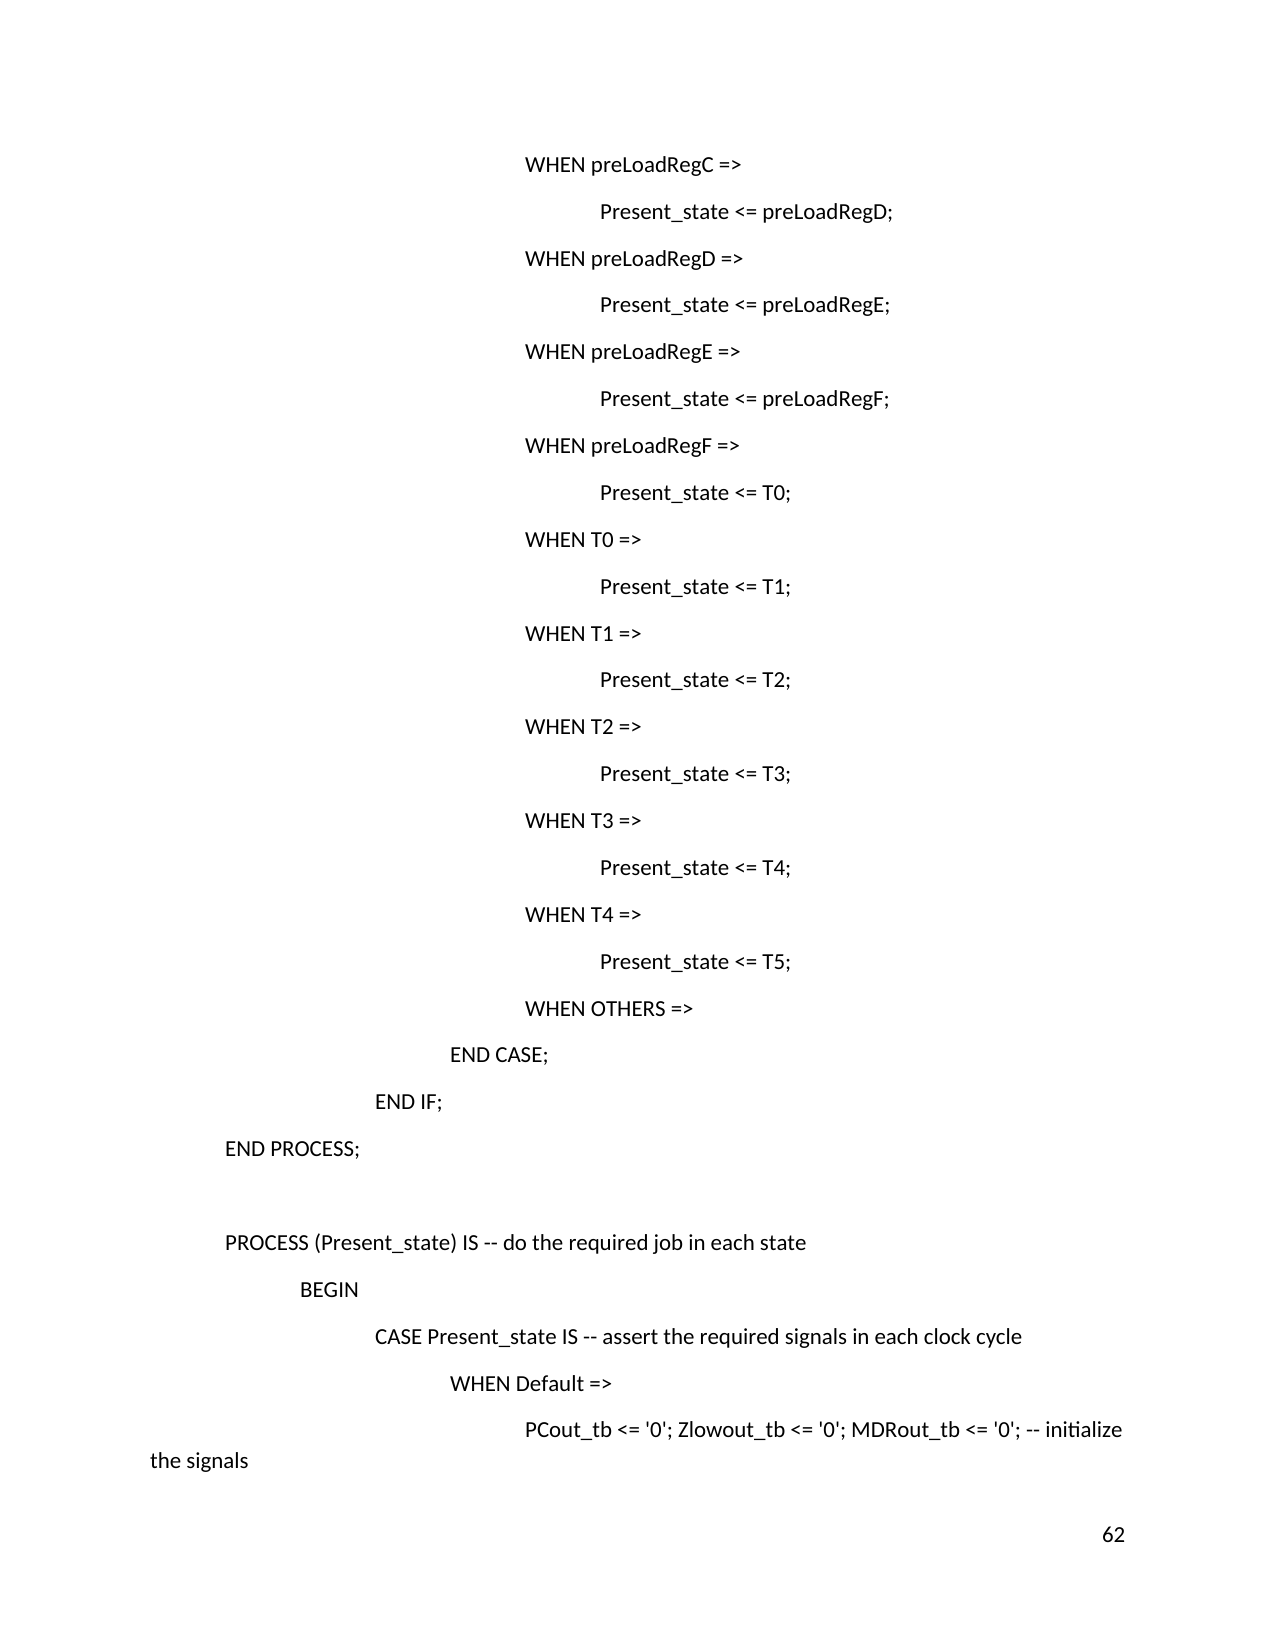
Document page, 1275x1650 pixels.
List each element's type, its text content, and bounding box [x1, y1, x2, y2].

text CASE Present_state IS -- assert the required signals in each clock cycle [150, 1322, 1125, 1350]
text WHEN preLoadRegD => [150, 244, 1125, 272]
text WHEN preLoadRegC => [150, 150, 1125, 178]
text WHEN preLoadRegF => [150, 431, 1125, 459]
text WHEN T2 => [150, 712, 1125, 741]
text BEGIN [150, 1275, 1125, 1303]
text Present_state <= T3; [150, 759, 1125, 787]
text Present_state <= T4; [150, 853, 1125, 881]
text PROCESS (Present_state) IS -- do the required job in each state [150, 1228, 1125, 1256]
text WHEN OTHERS => [150, 994, 1125, 1022]
text Present_state <= T2; [150, 666, 1125, 694]
text END IF; [150, 1087, 1125, 1116]
text WHEN T1 => [150, 619, 1125, 647]
text END CASE; [150, 1041, 1125, 1069]
text WHEN preLoadRegE => [150, 337, 1125, 366]
text WHEN T4 => [150, 900, 1125, 928]
text Present_state <= T0; [150, 478, 1125, 506]
text PCout_tb <= '0'; Zlowout_tb <= '0'; MDRout_tb <= '0'; -- initialize the signals [150, 1416, 1125, 1474]
text Present_state <= T5; [150, 947, 1125, 975]
text WHEN T0 => [150, 525, 1125, 553]
text WHEN T3 => [150, 806, 1125, 834]
text Present_state <= preLoadRegD; [150, 197, 1125, 225]
text Present_state <= T1; [150, 572, 1125, 600]
text WHEN Default => [150, 1369, 1125, 1397]
text END PROCESS; [150, 1134, 1125, 1162]
text Present_state <= preLoadRegE; [150, 291, 1125, 319]
text Present_state <= preLoadRegF; [150, 384, 1125, 412]
